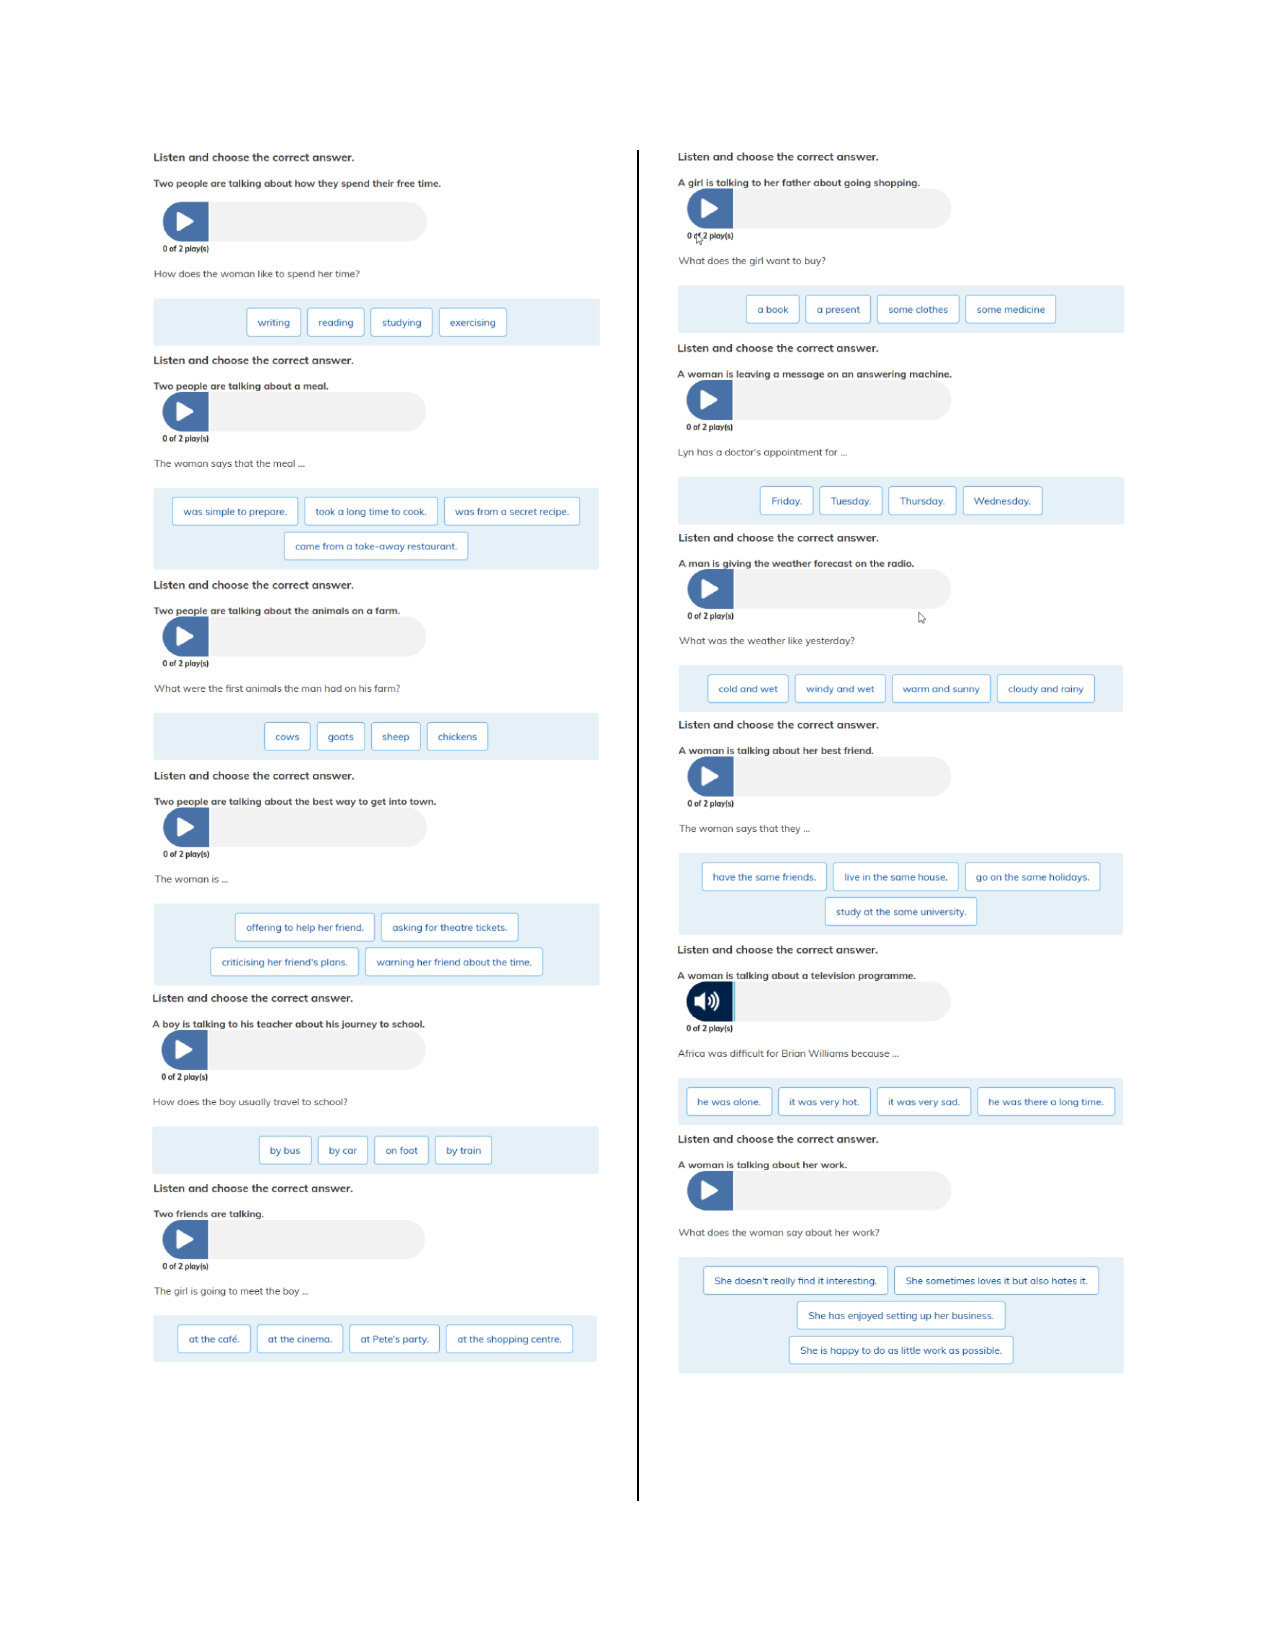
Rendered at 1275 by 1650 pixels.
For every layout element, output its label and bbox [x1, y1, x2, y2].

picture [675, 339, 1125, 526]
picture [150, 352, 600, 571]
picture [150, 1180, 600, 1365]
picture [150, 768, 600, 987]
picture [675, 150, 1125, 335]
picture [150, 991, 600, 1176]
picture [150, 576, 600, 764]
picture [675, 942, 1125, 1128]
picture [675, 530, 1125, 713]
picture [675, 718, 1125, 938]
picture [675, 1132, 1125, 1377]
picture [150, 150, 600, 348]
